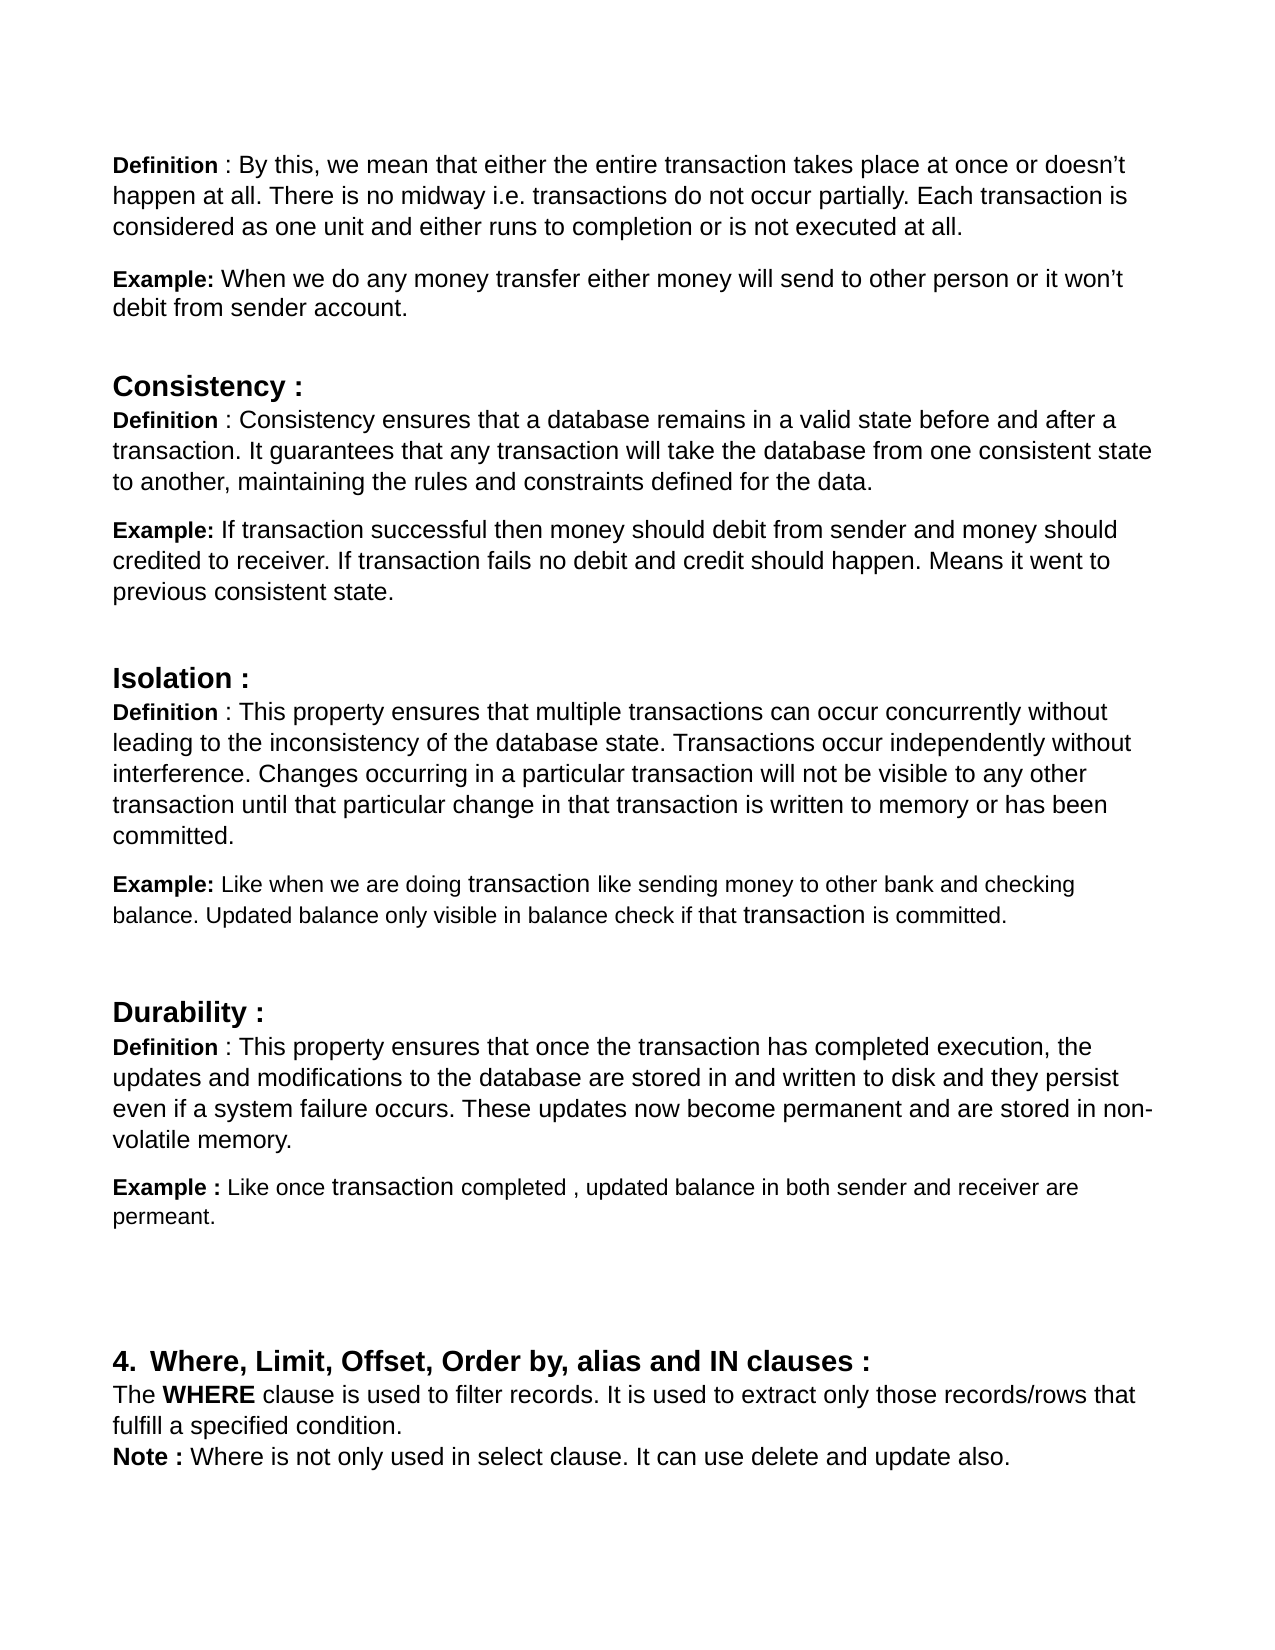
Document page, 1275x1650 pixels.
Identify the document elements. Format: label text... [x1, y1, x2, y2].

text Example: When we do any money transfer either money will send to other person or it won’t debit from sender account. [112, 264, 1162, 321]
text Example: Like when we are doing transaction like sending money to other bank and checking balance. Updated balance only visible in balance check if that transaction is committed. [112, 869, 1162, 929]
text Example : Like once transaction completed , updated balance in both sender and receiver are permeant. [112, 1172, 1162, 1229]
text Durability : [112, 995, 1162, 1029]
text Definition : This property ensures that once the transaction has completed execution, the updates and modifications to the database are stored in and written to disk and they persist even if a system failure occurs. These updates now become permanent and are stored in non-volatile memory. [112, 1031, 1162, 1153]
text Consistency : [112, 369, 1162, 402]
text Note : Where is not only used in select clause. It can use delete and update also. [112, 1442, 1162, 1471]
list Where, Limit, Offset, Order by, alias and IN clauses : [112, 1344, 1162, 1377]
text The WHERE clause is used to filter records. It is used to extract only those records/rows that fulfill a specified condition. [112, 1380, 1162, 1439]
text Definition : By this, we mean that either the entire transaction takes place at once or doesn’t happen at all. There is no midway i.e. transactions do not occur partially. Each transaction is considered as one unit and either runs to completion or is not executed at all. [112, 150, 1162, 241]
text Isolation : [112, 661, 1162, 694]
text Example: If transaction successful then money should debit from sender and money should credited to receiver. If transaction fails no debit and credit should happen. Means it went to previous consistent state. [112, 515, 1162, 606]
text Definition : Consistency ensures that a database remains in a valid state before and after a transaction. It guarantees that any transaction will take the database from one consistent state to another, maintaining the rules and constraints defined for the data. [112, 405, 1162, 496]
text Definition : This property ensures that multiple transactions can occur concurrently without leading to the inconsistency of the database state. Transactions occur independently without interference. Changes occurring in a particular transaction will not be visible to any other transaction until that particular change in that transaction is written to memory or has been committed. [112, 697, 1162, 850]
